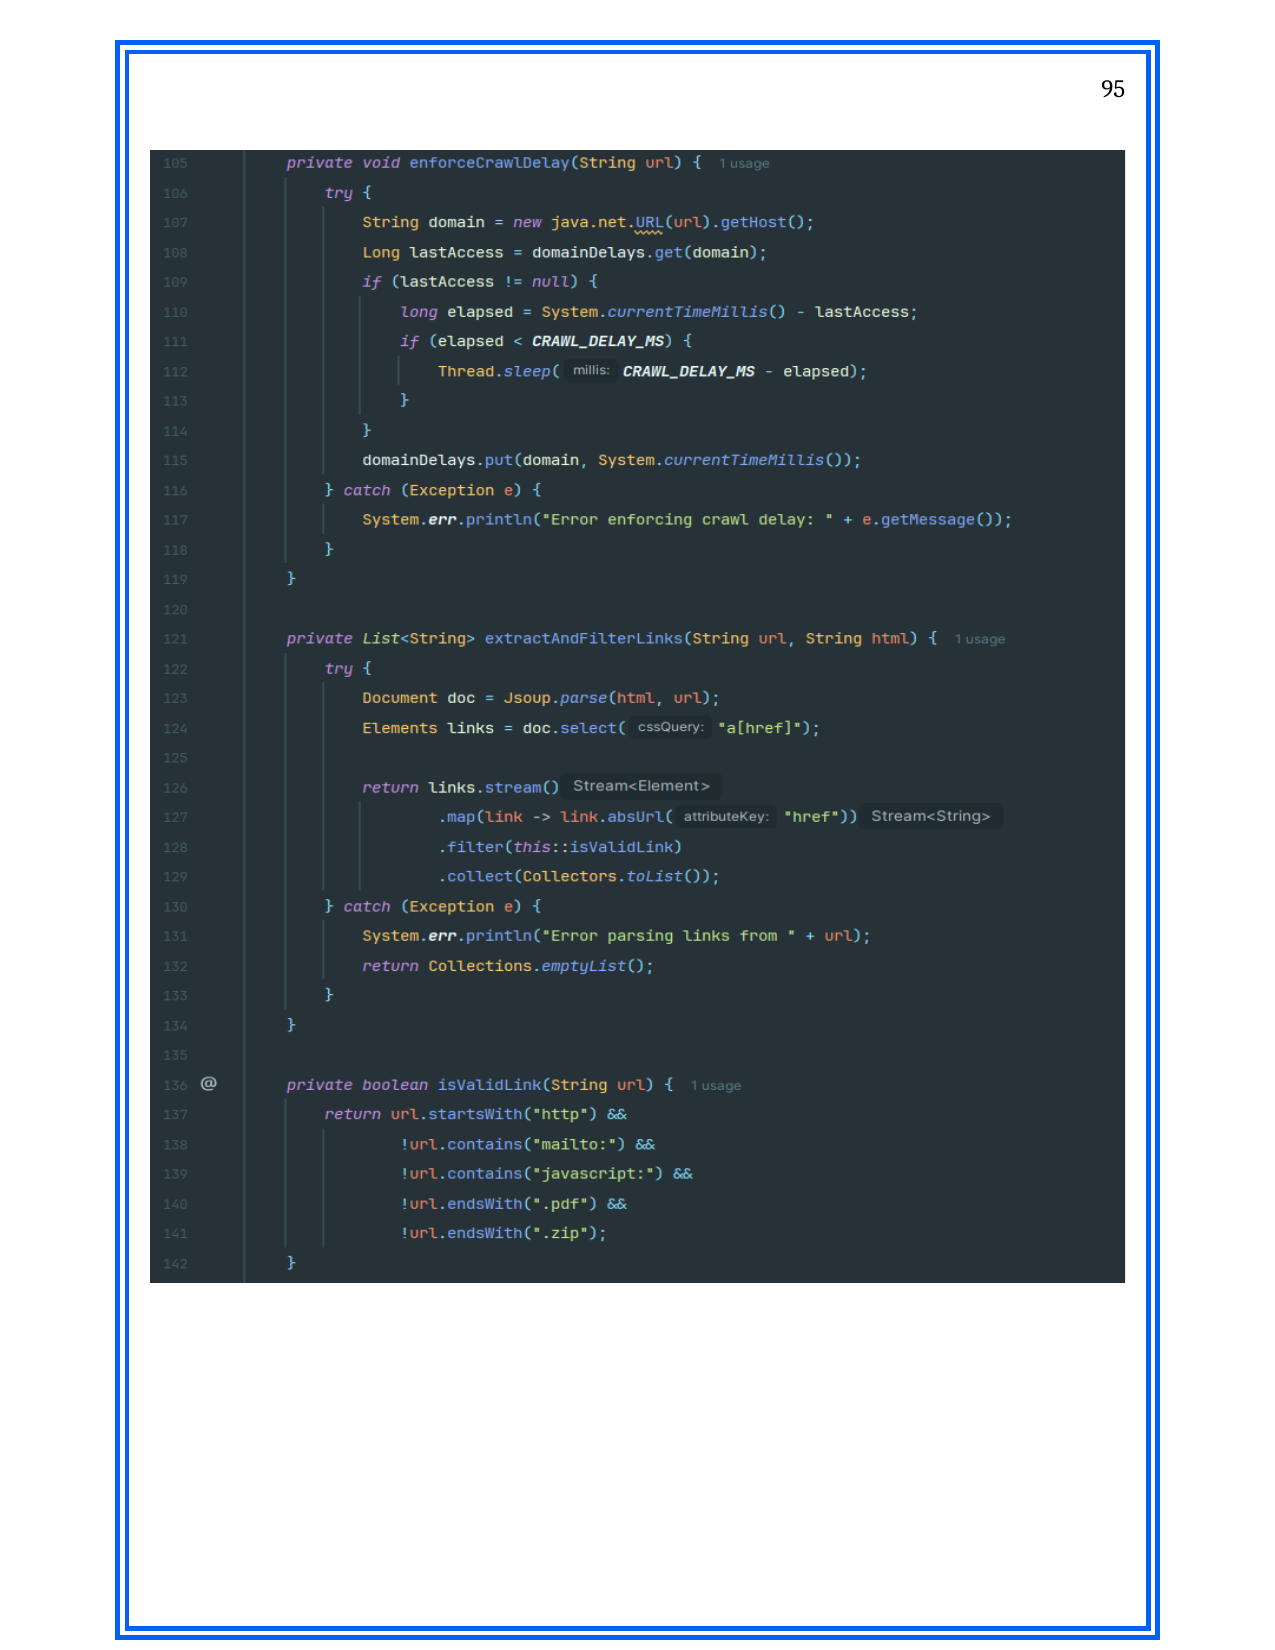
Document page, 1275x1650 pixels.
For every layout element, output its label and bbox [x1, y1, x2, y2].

picture [150, 150, 1125, 1283]
